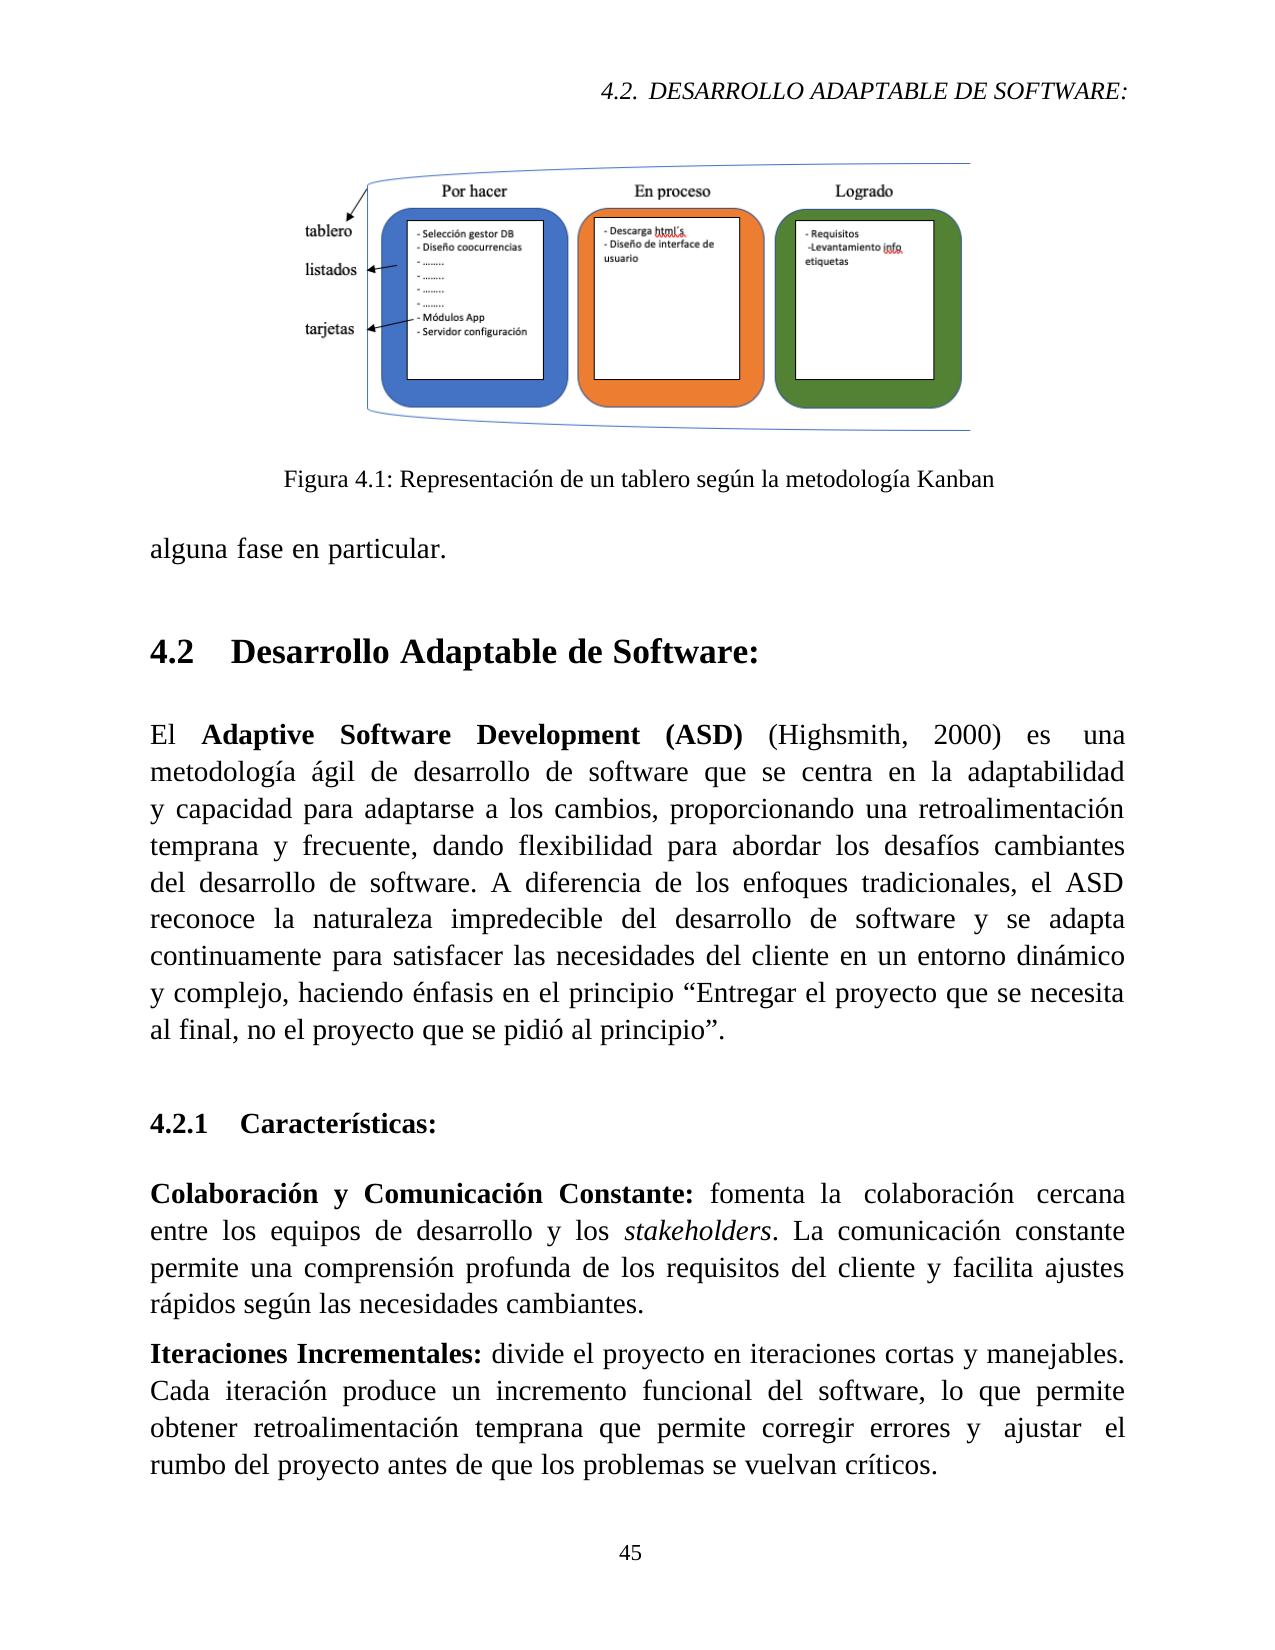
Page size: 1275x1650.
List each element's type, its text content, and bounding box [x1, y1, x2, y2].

list Características: [150, 1106, 1275, 1140]
text alguna fase en particular. [150, 532, 1275, 565]
text 4.2. DESARROLLO ADAPTABLE DE SOFTWARE: [601, 76, 1275, 105]
list Desarrollo Adaptable de Software: [150, 631, 1275, 671]
text Colaboración y Comunicación Constante: fomenta la colaboración cercana entre los equipos de desarrollo y los stakeholders. La comunicación constante permite una comprensión profunda de los requisitos del cliente y facilita ajustes rápidos según las necesidades cambiantes. [150, 1176, 1125, 1320]
text Figura 4.1: Representación de un tablero según la metodología Kanban [283, 464, 1275, 492]
text Iteraciones Incrementales: divide el proyecto en iteraciones cortas y manejables. Cada iteración produce un incremento funcional del software, lo que permite obtener retroalimentación temprana que permite corregir errores y ajustar el rumbo del proyecto antes de que los problemas se vuelvan críticos. [150, 1337, 1125, 1481]
picture [305, 163, 971, 431]
text El Adaptive Software Development (ASD) (Highsmith, 2000) es una metodología ágil de desarrollo de software que se centra en la adaptabilidad y capacidad para adaptarse a los cambios, proporcionando una retroalimentación temprana y frecuente, dando flexibilidad para abordar los desafíos cambiantes del desarrollo de software. A diferencia de los enfoques tradicionales, el ASD reconoce la naturaleza impredecible del desarrollo de software y se adapta continuamente para satisfacer las necesidades del cliente en un entorno dinámico y complejo, haciendo énfasis en el principio “Entregar el proyecto que se necesita al final, no el proyecto que se pidió al principio”. [150, 717, 1125, 1046]
